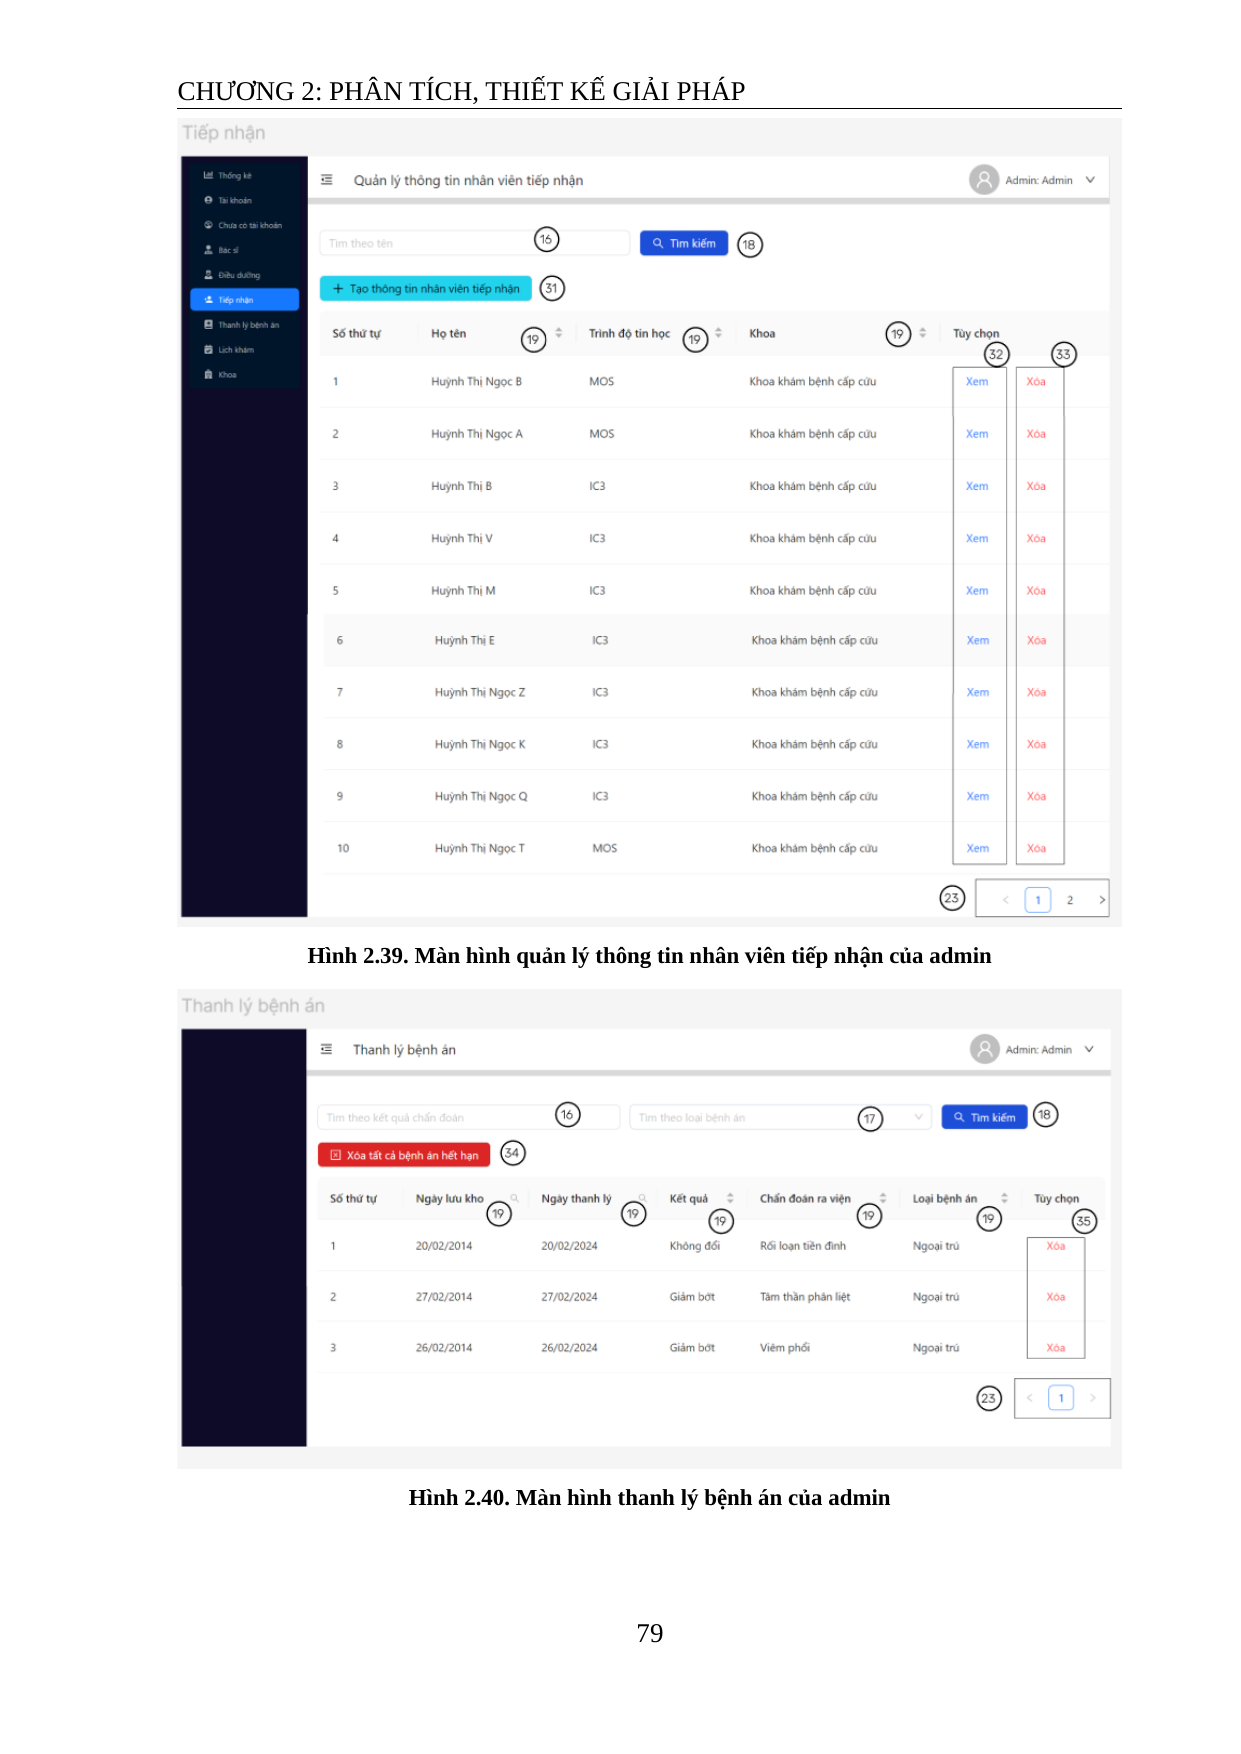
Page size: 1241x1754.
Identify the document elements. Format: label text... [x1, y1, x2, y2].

picture [177, 989, 1123, 1469]
picture [177, 118, 1123, 927]
